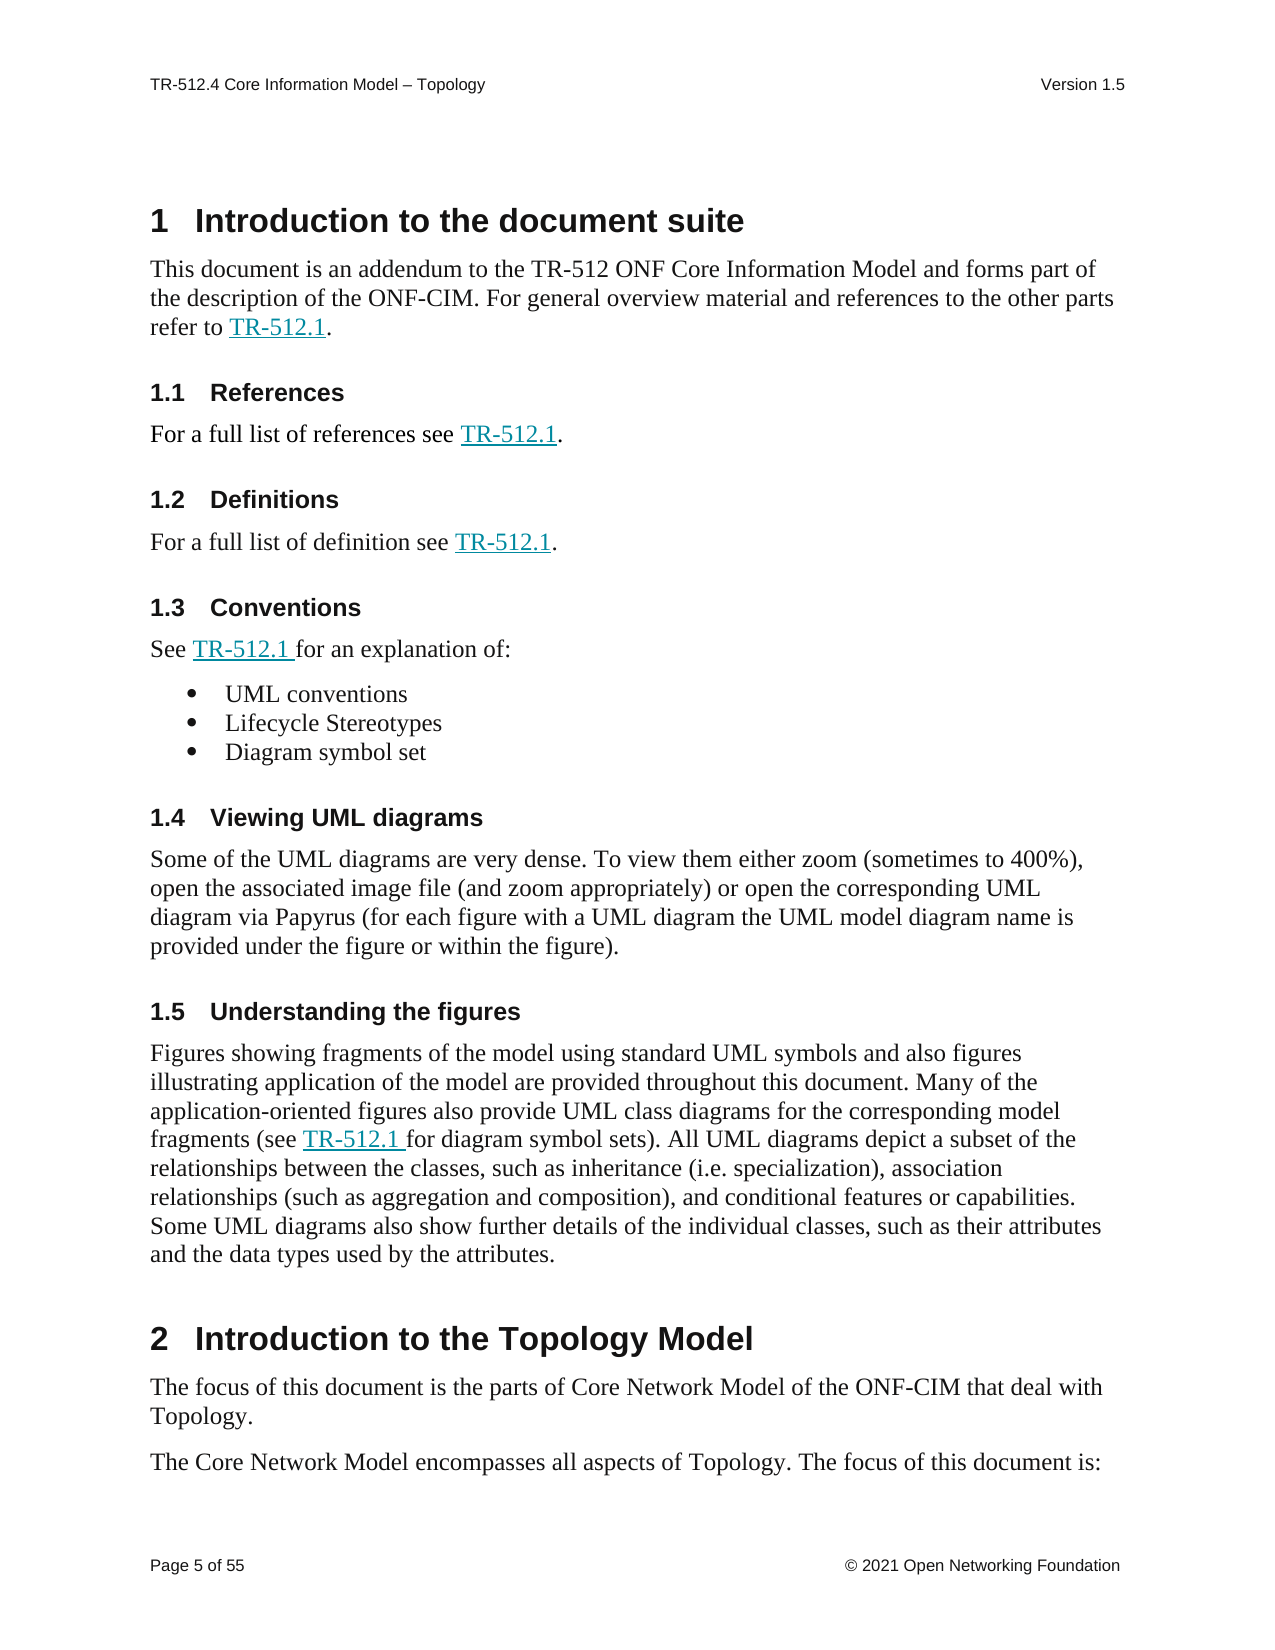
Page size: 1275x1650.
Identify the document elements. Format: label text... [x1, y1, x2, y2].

text See TR-512.1 for an explanation of: [150, 634, 1125, 663]
subtitle Introduction to the Topology Model [150, 1314, 1125, 1360]
list Diagram symbol set [187, 737, 1125, 766]
subtitle Viewing UML diagrams [150, 803, 1125, 832]
text The Core Network Model encompasses all aspects of Topology. The focus of this document is: [150, 1447, 1125, 1475]
subtitle References [150, 378, 1125, 407]
text The focus of this document is the parts of Core Network Model of the ONF-CIM that deal with Topology. [150, 1372, 1125, 1430]
subtitle Definitions [150, 485, 1125, 514]
text Some of the UML diagrams are very dense. To view them either zoom (sometimes to 400%), open the associated image file (and zoom appropriately) or open the corresponding UML diagram via Papyrus (for each figure with a UML diagram the UML model diagram name is provided under the figure or within the figure). [150, 844, 1125, 959]
text For a full list of references see TR-512.1. [150, 419, 1125, 448]
subtitle Understanding the figures [150, 997, 1125, 1026]
list UML conventions [187, 679, 1125, 708]
text For a full list of definition see TR-512.1. [150, 527, 1125, 555]
subtitle Introduction to the document suite [150, 196, 1125, 242]
list Lifecycle Stereotypes [187, 708, 1125, 737]
subtitle Conventions [150, 593, 1125, 622]
text This document is an addendum to the TR-512 ONF Core Information Model and forms part of the description of the ONF-CIM. For general overview material and references to the other parts refer to TR-512.1. [150, 254, 1125, 340]
text Figures showing fragments of the model using standard UML symbols and also figures illustrating application of the model are provided throughout this document. Many of the application-oriented figures also provide UML class diagrams for the corresponding model fragments (see TR-512.1 for diagram symbol sets). All UML diagrams depict a subset of the relationships between the classes, such as inheritance (i.e. specialization), association relationships (such as aggregation and composition), and conditional features or capabilities. Some UML diagrams also show further details of the individual classes, such as their attributes and the data types used by the attributes. [150, 1038, 1125, 1268]
